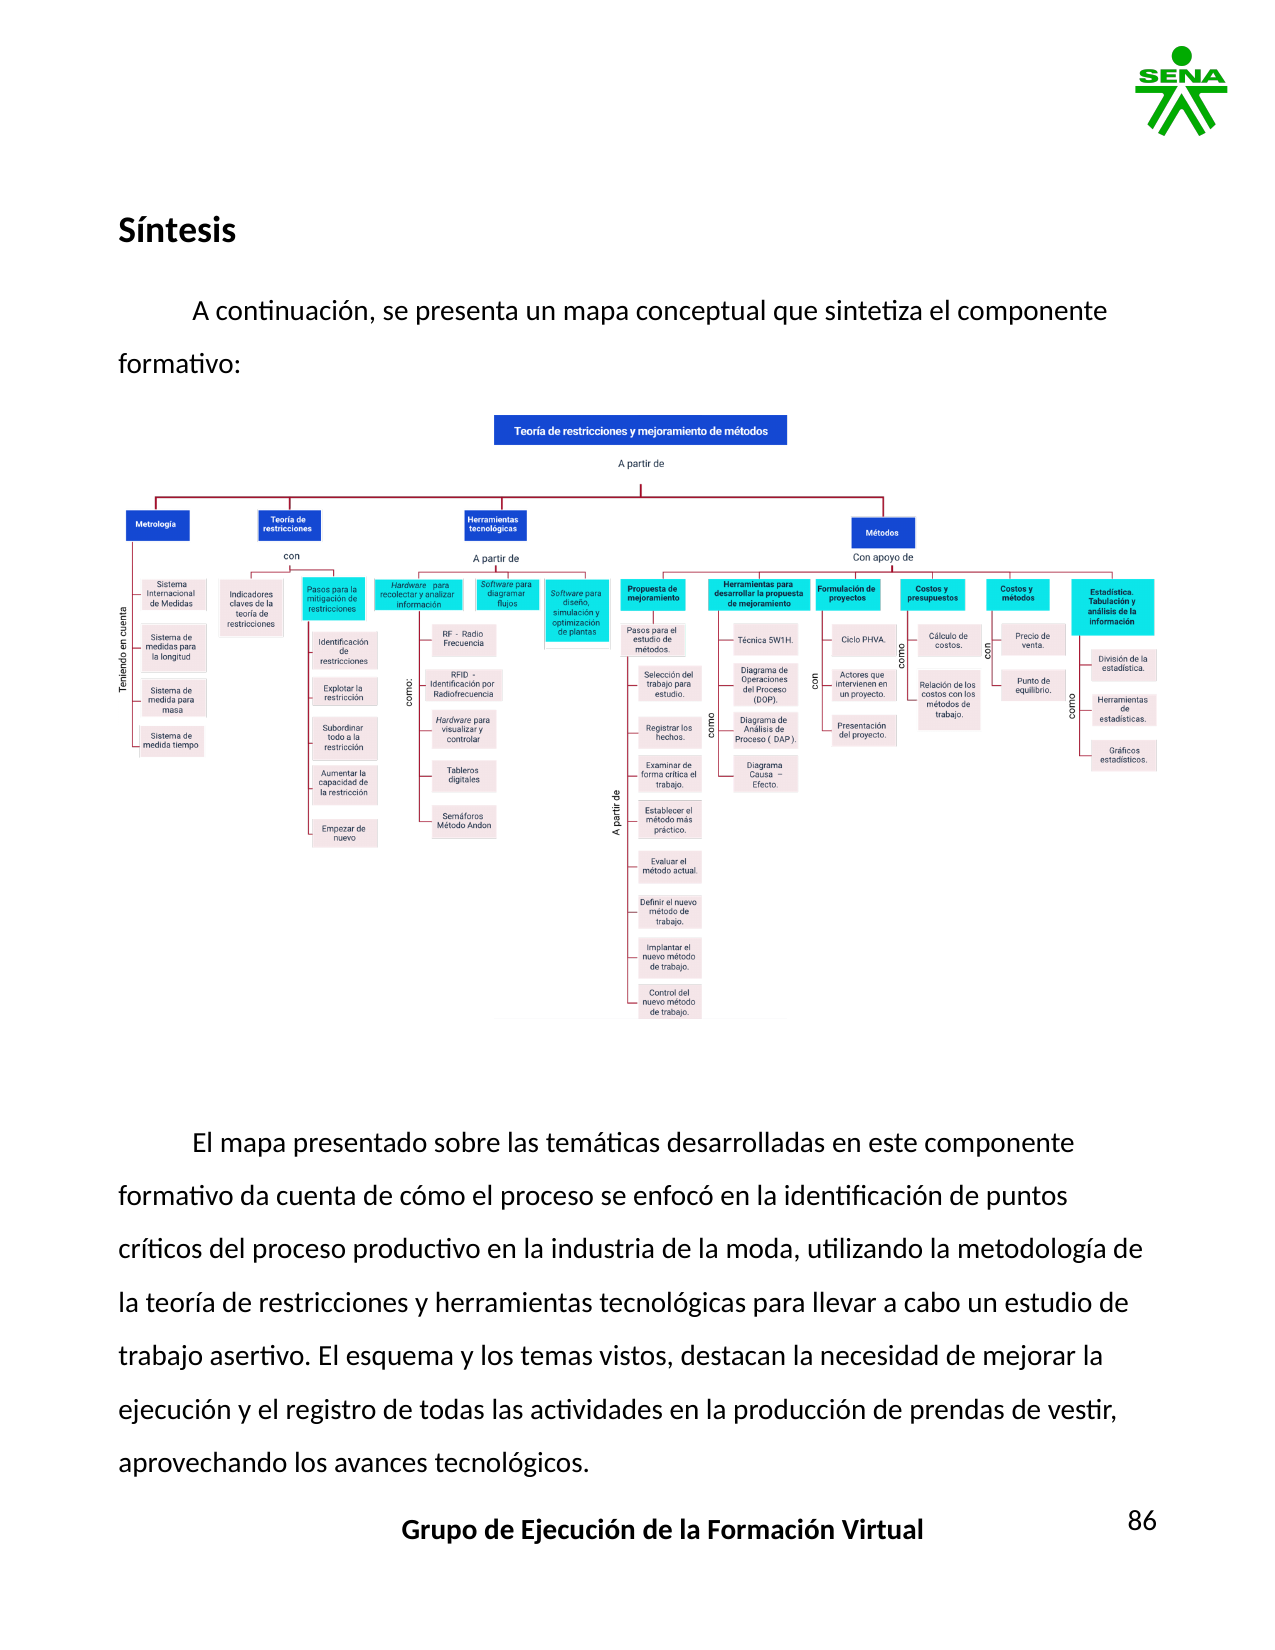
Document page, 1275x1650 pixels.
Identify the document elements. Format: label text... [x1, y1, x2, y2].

picture [118, 415, 1157, 1019]
text A continuación, se presenta un mapa conceptual que sintetiza el componente formativo: [118, 292, 1157, 381]
text El mapa presentado sobre las temáticas desarrolladas en este componente formativo da cuenta de cómo el proceso se enfocó en la identificación de puntos críticos del proceso productivo en la industria de la moda, utilizando la metodología de la teoría de restricciones y herramientas tecnológicas para llevar a cabo un estudio de trabajo asertivo. El esquema y los temas vistos, destacan la necesidad de mejorar la ejecución y el registro de todas las actividades en la producción de prendas de vestir, aprovechando los avances tecnológicos. [118, 1124, 1157, 1480]
picture [1135, 46, 1228, 136]
text Síntesis [118, 206, 1157, 252]
